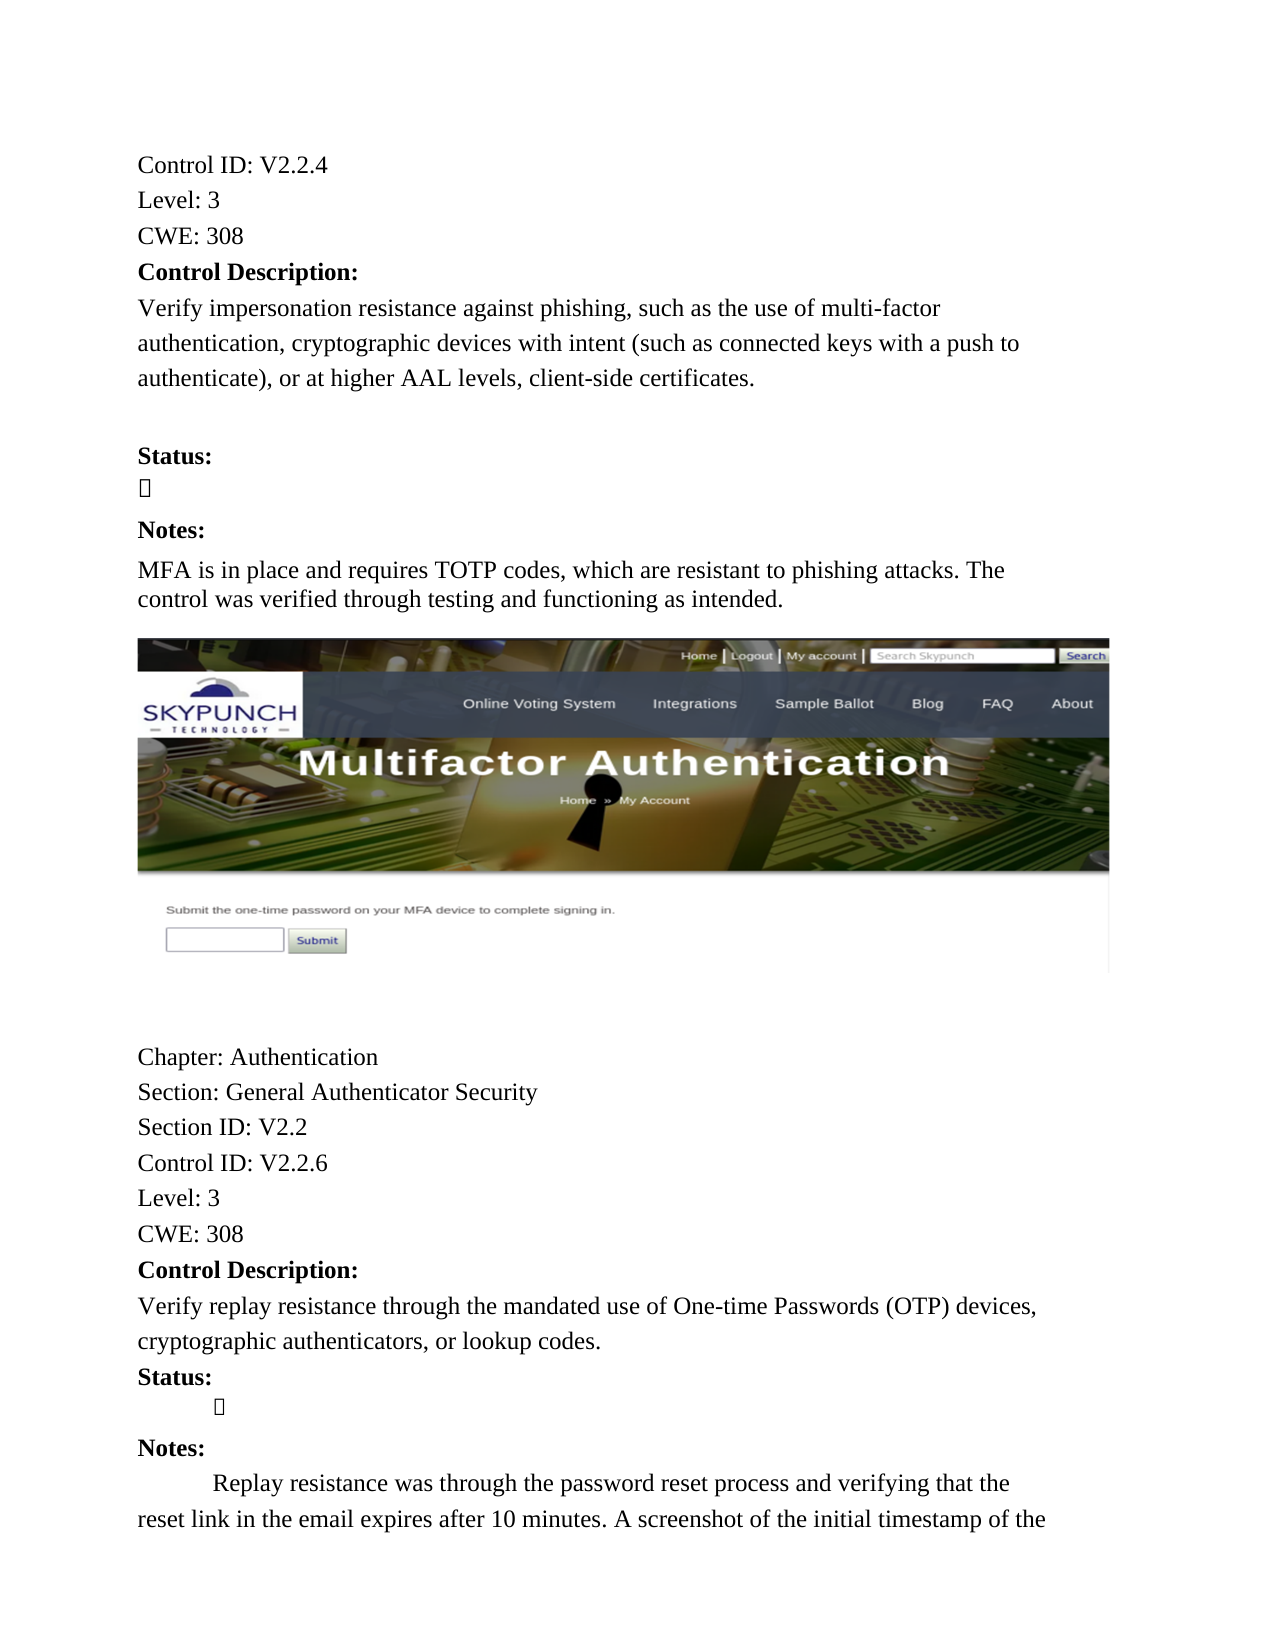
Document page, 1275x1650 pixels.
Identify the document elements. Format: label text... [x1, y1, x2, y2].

text Verify replay resistance through the mandated use of One-time Passwords (OTP) devices, cryptographic authenticators, or lookup codes. [137, 1291, 1047, 1355]
subtitle Control Description: [137, 1255, 1047, 1284]
text Level: 3 [137, 1183, 1047, 1212]
text CWE: 308 [137, 221, 1047, 250]
text Control ID: V2.2.4 [137, 150, 1047, 179]
subtitle Notes: [137, 515, 1047, 544]
text CWE: 308 [137, 1219, 1047, 1248]
text Chapter: Authentication [137, 1042, 1047, 1070]
subtitle Control Description: [137, 257, 1047, 286]
text Verify impersonation resistance against phishing, such as the use of multi-factor authentication, cryptographic devices with intent (such as connected keys with a push to authenticate), or at higher AAL levels, client-side certificates. [137, 293, 1047, 392]
subtitle Status: [137, 1362, 1047, 1390]
text Section ID: V2.2 [137, 1112, 1047, 1141]
subtitle MFA is in place and requires TOTP codes, which are resistant to phishing attacks. The control was verified through testing and functioning as intended. [137, 555, 1047, 613]
subtitle Notes: [137, 1433, 1047, 1461]
text Control ID: V2.2.6 [137, 1148, 1047, 1177]
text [137, 1468, 1047, 1532]
text Level: 3 [137, 186, 1047, 214]
subtitle Status: [137, 441, 1047, 470]
text Section: General Authenticator Security [137, 1077, 1047, 1106]
picture [137, 638, 1110, 973]
